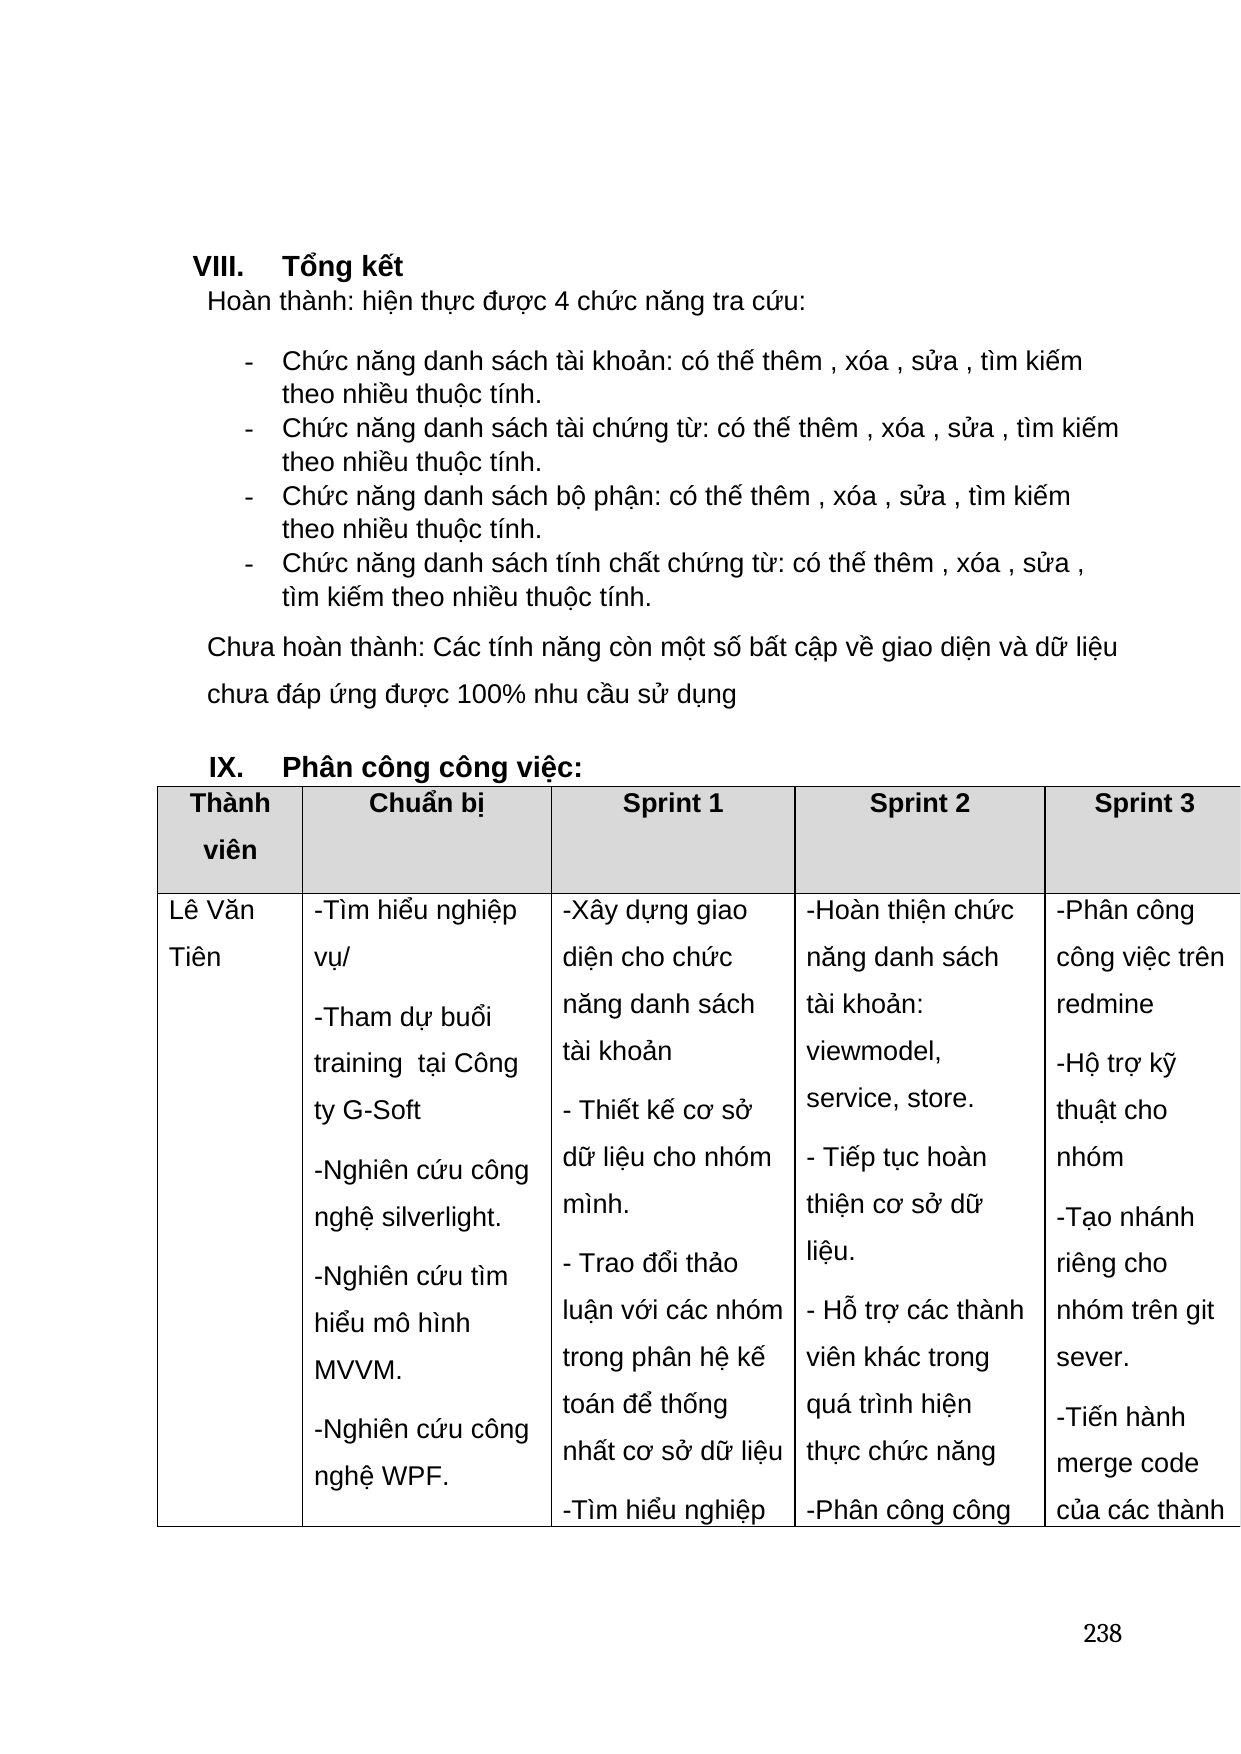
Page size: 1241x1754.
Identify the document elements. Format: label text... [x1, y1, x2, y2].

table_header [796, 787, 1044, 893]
list Chức năng danh sách tài chứng từ: có thế thêm , xóa , sửa , tìm kiếm theo nhiều thuộc tính. [244, 412, 1122, 477]
list Chức năng danh sách tài khoản: có thế thêm , xóa , sửa , tìm kiếm theo nhiều thuộc tính. [244, 344, 1122, 409]
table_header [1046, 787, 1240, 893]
text Chưa hoàn thành: Các tính năng còn một số bất cập về giao diện và dữ liệu chưa đáp ứng được 100% nhu cầu sử dụng [207, 631, 1122, 709]
text Hoàn thành: hiện thực được 4 chức năng tra cứu: [207, 285, 1122, 316]
subtitle Phân công công việc: [244, 750, 1122, 783]
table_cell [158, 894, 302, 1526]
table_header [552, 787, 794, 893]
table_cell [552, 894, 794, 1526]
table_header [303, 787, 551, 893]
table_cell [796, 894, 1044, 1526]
list Chức năng danh sách bộ phận: có thế thêm , xóa , sửa , tìm kiếm theo nhiều thuộc tính. [244, 479, 1122, 544]
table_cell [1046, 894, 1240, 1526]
subtitle Tổng kết [244, 249, 1122, 283]
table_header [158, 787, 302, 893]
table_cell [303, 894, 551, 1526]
list Chức năng danh sách tính chất chứng từ: có thế thêm , xóa , sửa , tìm kiếm theo nhiều thuộc tính. [244, 547, 1122, 612]
